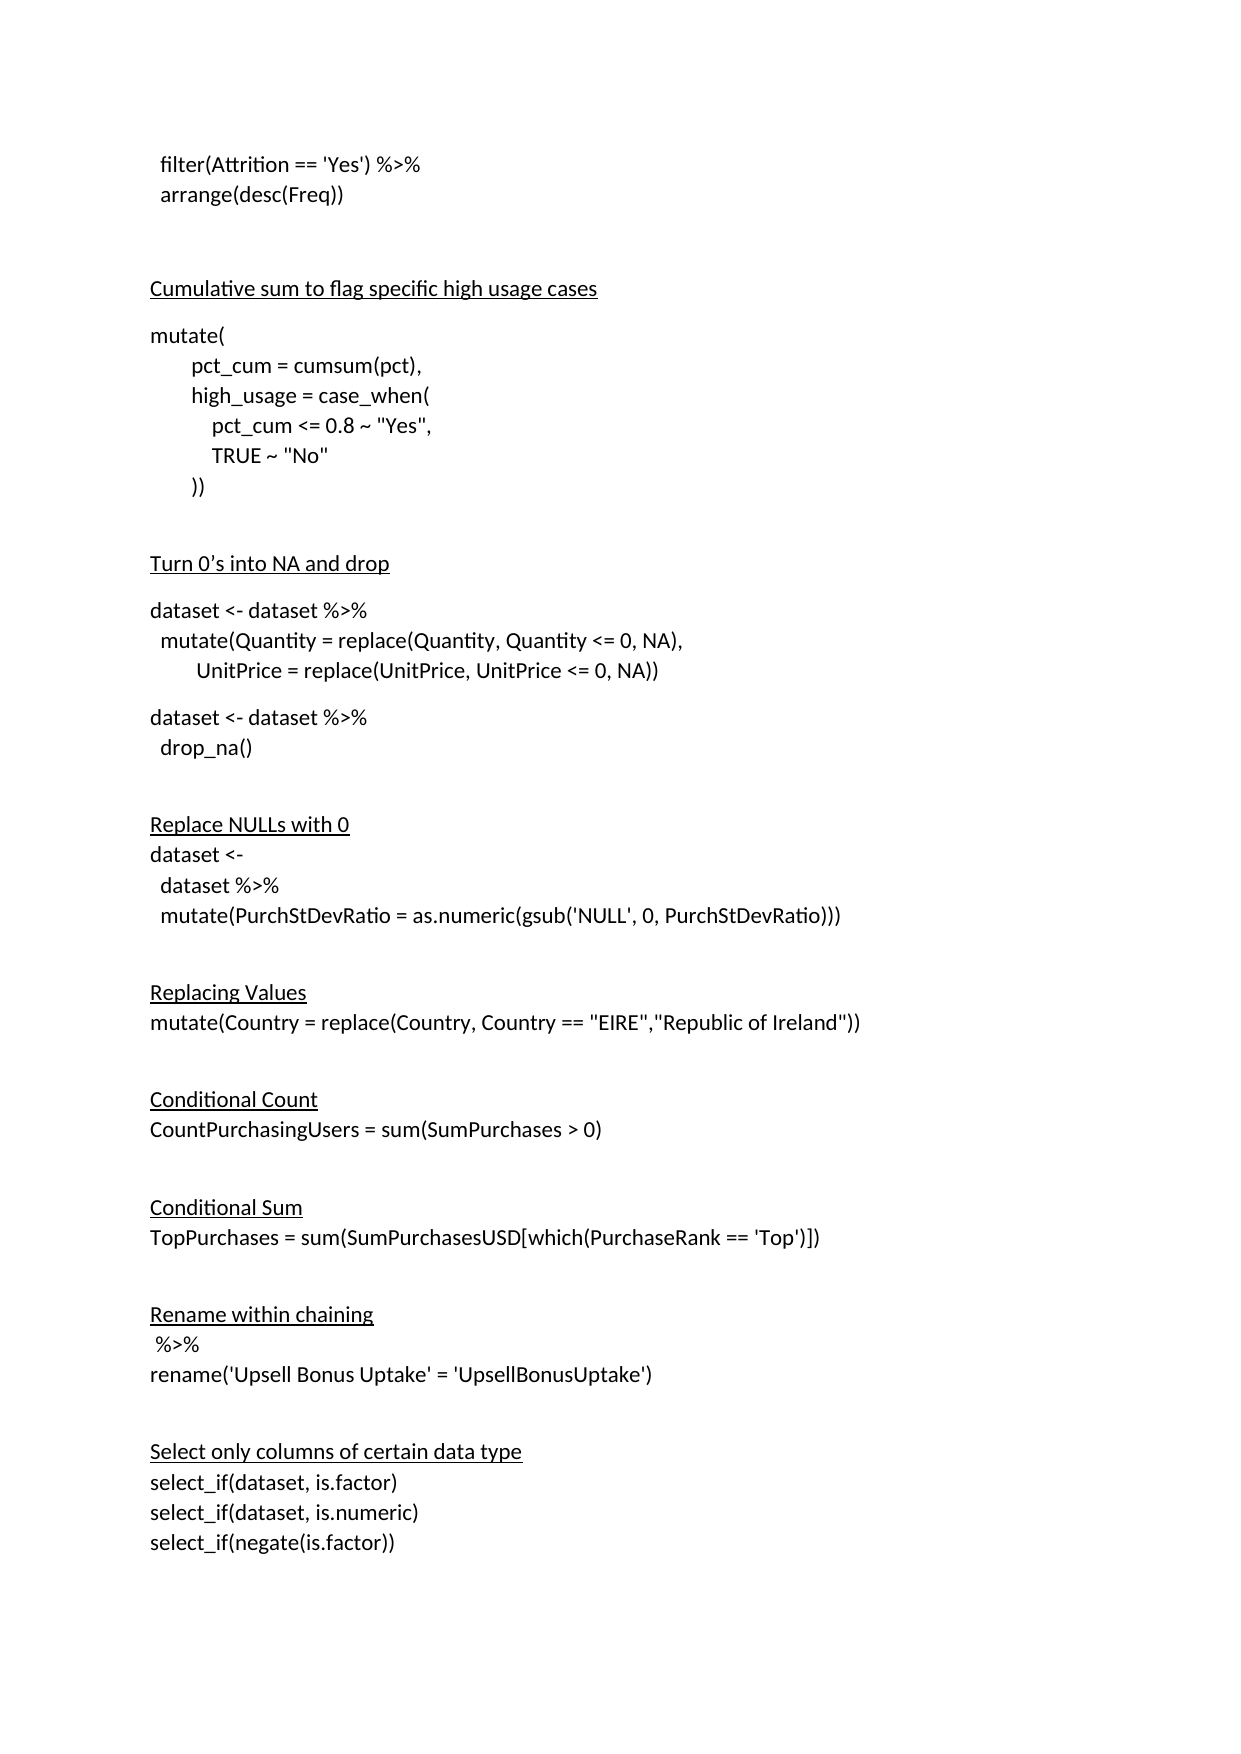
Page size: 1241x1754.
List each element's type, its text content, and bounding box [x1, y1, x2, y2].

text Conditional Count CountPurchasingUsers = sum(SumPurchases > 0) [150, 1055, 1090, 1144]
text dataset <- dataset %>% drop_na() [150, 703, 1090, 792]
text Select only columns of certain data type select_if(dataset, is.factor) select_if(dataset, is.numeric) select_if(negate(is.factor)) [150, 1407, 1090, 1556]
text Cumulative sum to flag specific high usage cases [150, 274, 1090, 302]
text Replacing Values mutate(Country = replace(Country, Country == "EIRE","Republic of Ireland")) [150, 948, 1090, 1036]
text Replace NULLs with 0 dataset <- dataset %>% mutate(PurchStDevRatio = as.numeric(gsub('NULL', 0, PurchStDevRatio))) [150, 810, 1090, 929]
text Rename within chaining %>% rename('Upsell Bonus Uptake' = 'UpsellBonusUptake') [150, 1270, 1090, 1388]
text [150, 150, 1090, 208]
text Conditional Sum TopPurchases = sum(SumPurchasesUSD[which(PurchaseRank == 'Top')]) [150, 1162, 1090, 1251]
text dataset <- dataset %>% mutate(Quantity = replace(Quantity, Quantity <= 0, NA), UnitPrice = replace(UnitPrice, UnitPrice <= 0, NA)) [150, 596, 1090, 684]
text Turn 0’s into NA and drop [150, 549, 1090, 577]
text mutate( pct_cum = cumsum(pct), high_usage = case_when( pct_cum <= 0.8 ~ "Yes", TRUE ~ "No" )) [150, 321, 1090, 530]
